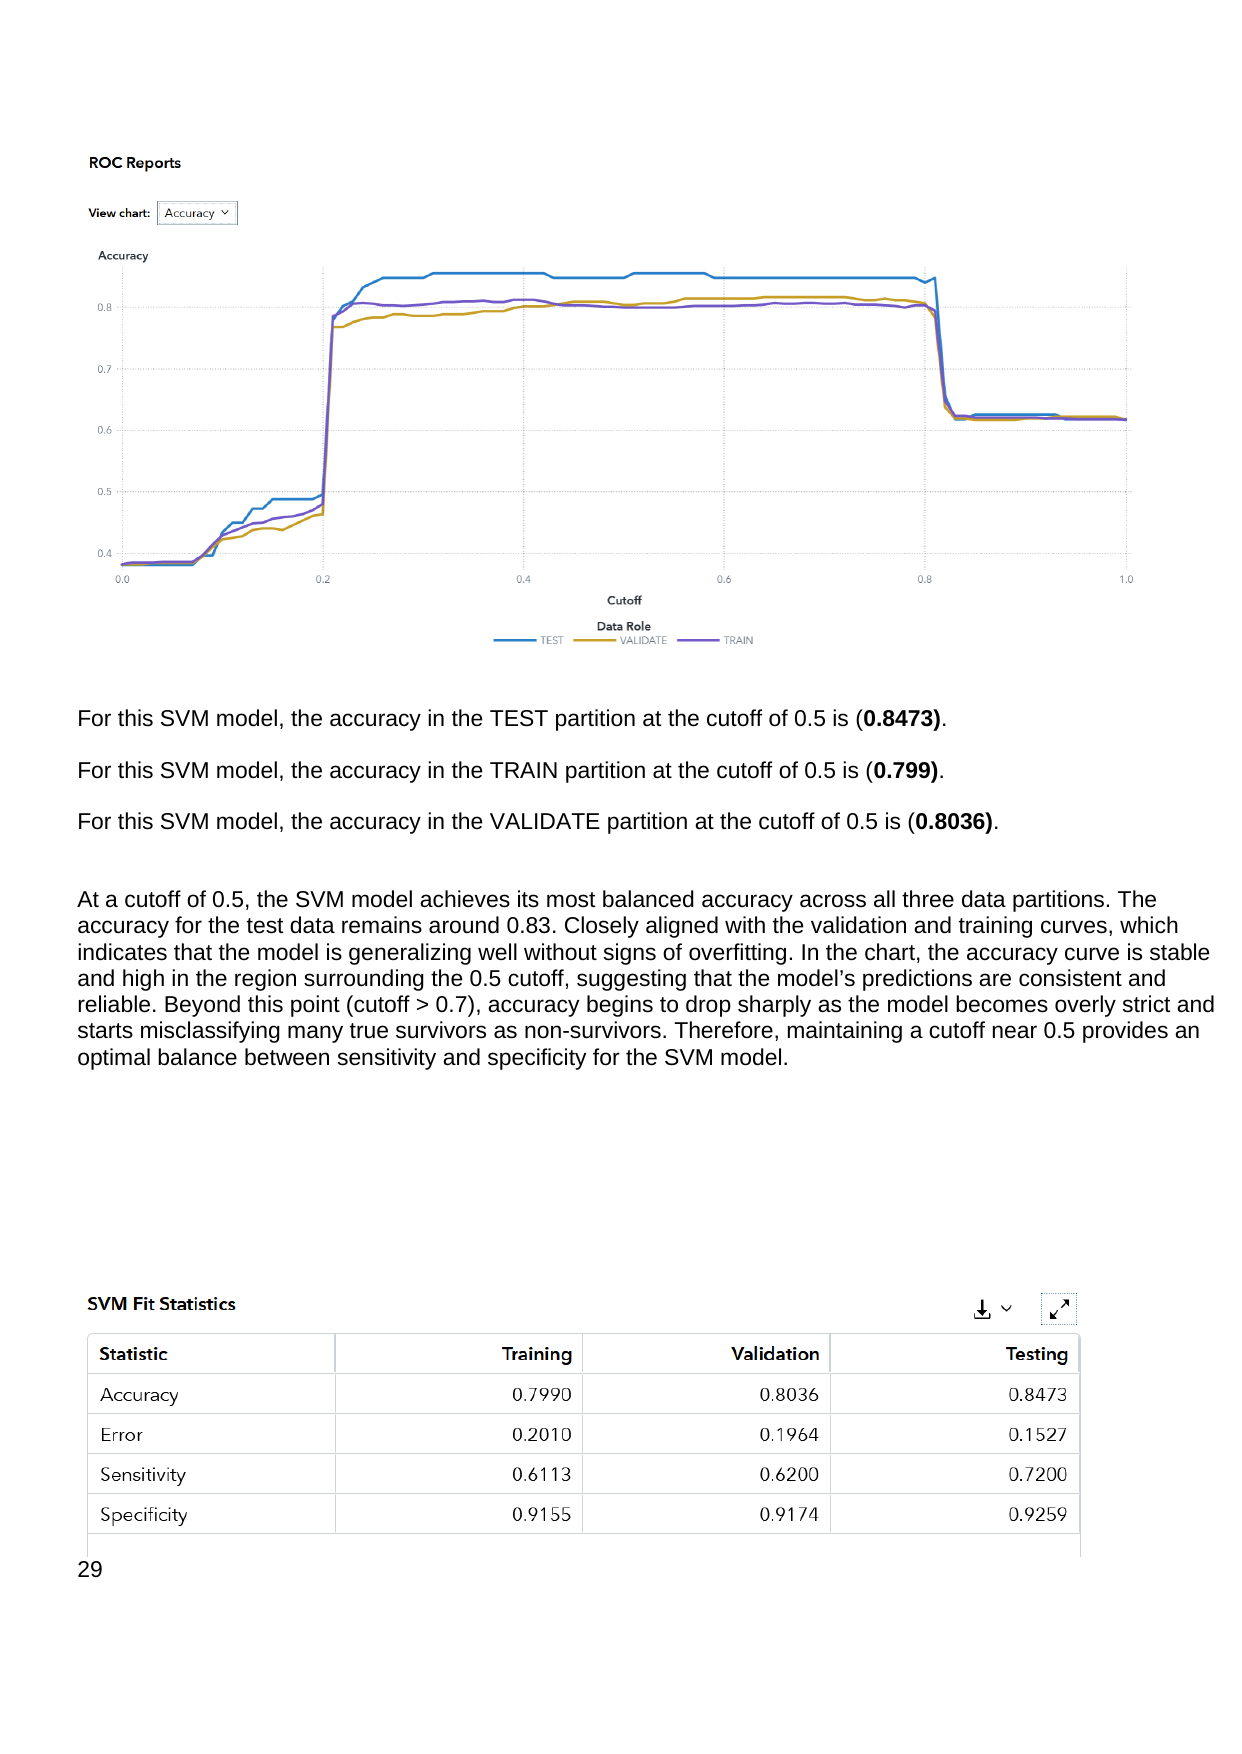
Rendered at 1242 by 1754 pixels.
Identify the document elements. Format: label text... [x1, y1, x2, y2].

picture [77, 143, 1142, 681]
text For this SVM model, the accuracy in the TRAIN partition at the cutoff of 0.5 is (0.799). [77, 757, 1223, 783]
text For this SVM model, the accuracy in the VALIDATE partition at the cutoff of 0.5 is (0.8036). [77, 808, 1223, 834]
text At a cutoff of 0.5, the SVM model achieves its most balanced accuracy across all three data partitions. The accuracy for the test data remains around 0.83. Closely aligned with the validation and training curves, which indicates that the model is generalizing well without signs of overfitting. In the chart, the accuracy curve is stable and high in the region surrounding the 0.5 cutoff, suggesting that the model’s predictions are consistent and reliable. Beyond this point (cutoff > 0.7), accuracy begins to drop sharply as the model becomes overly strict and starts misclassifying many true survivors as non-survivors. Therefore, maintaining a cutoff near 0.5 provides an optimal balance between sensitivity and specificity for the SVM model. [77, 886, 1223, 1070]
text For this SVM model, the accuracy in the TEST partition at the cutoff of 0.5 is (0.8473). [77, 705, 1223, 732]
picture [77, 1281, 1093, 1557]
